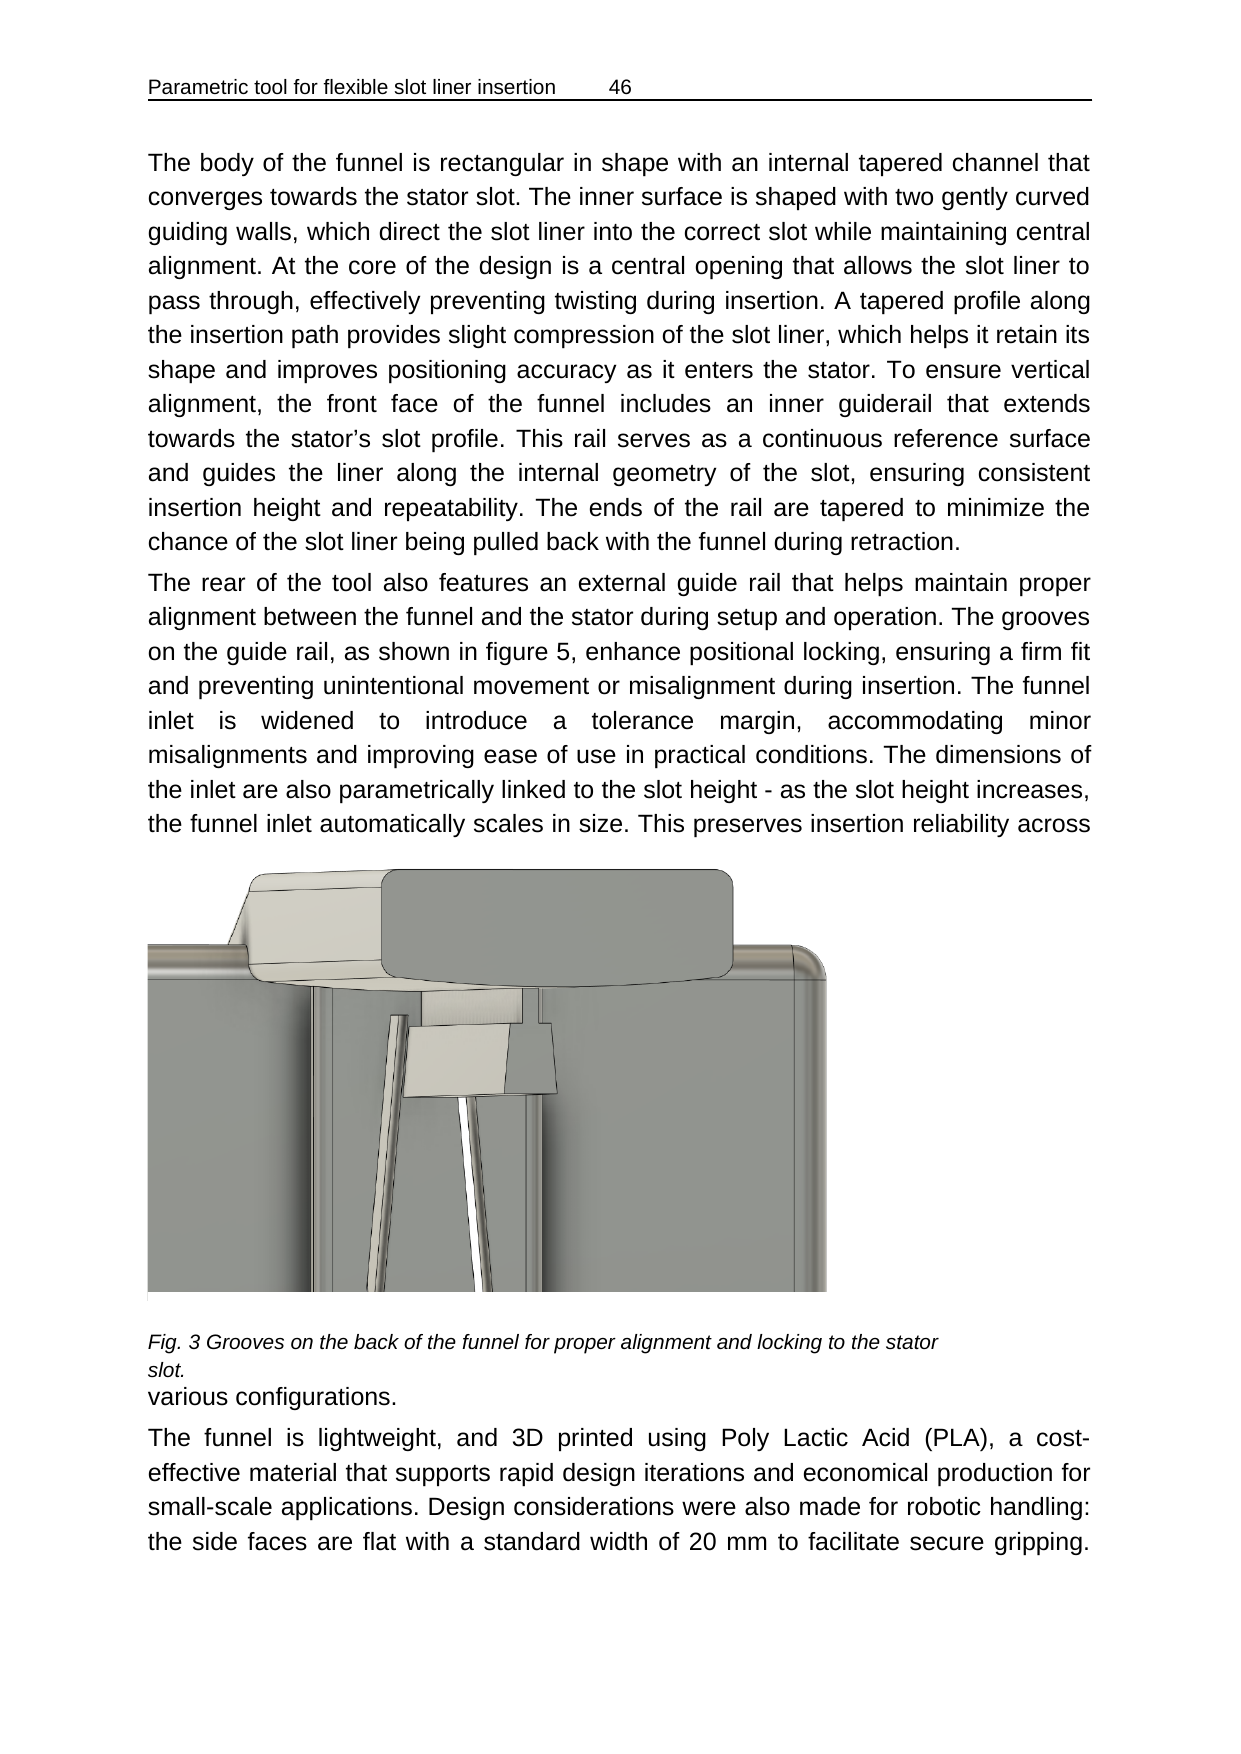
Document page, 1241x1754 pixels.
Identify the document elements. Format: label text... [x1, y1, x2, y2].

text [148, 1423, 1092, 1555]
text The body of the funnel is rectangular in shape with an internal tapered channel that converges towards the stator slot. The inner surface is shaped with two gently curved guiding walls, which direct the slot liner into the correct slot while maintaining central alignment. At the core of the design is a central opening that allows the slot liner to pass through, effectively preventing twisting during insertion. A tapered profile along the insertion path provides slight compression of the slot liner, which helps it retain its shape and improves positioning accuracy as it enters the stator. To ensure vertical alignment, the front face of the funnel includes an inner guiderail that extends towards the stator’s slot profile. This rail serves as a continuous reference surface and guides the liner along the internal geometry of the slot, ensuring consistent insertion height and repeatability. The ends of the rail are tapered to minimize the chance of the slot liner being pulled back with the funnel during retraction. [148, 148, 1092, 556]
picture [147, 838, 971, 1292]
